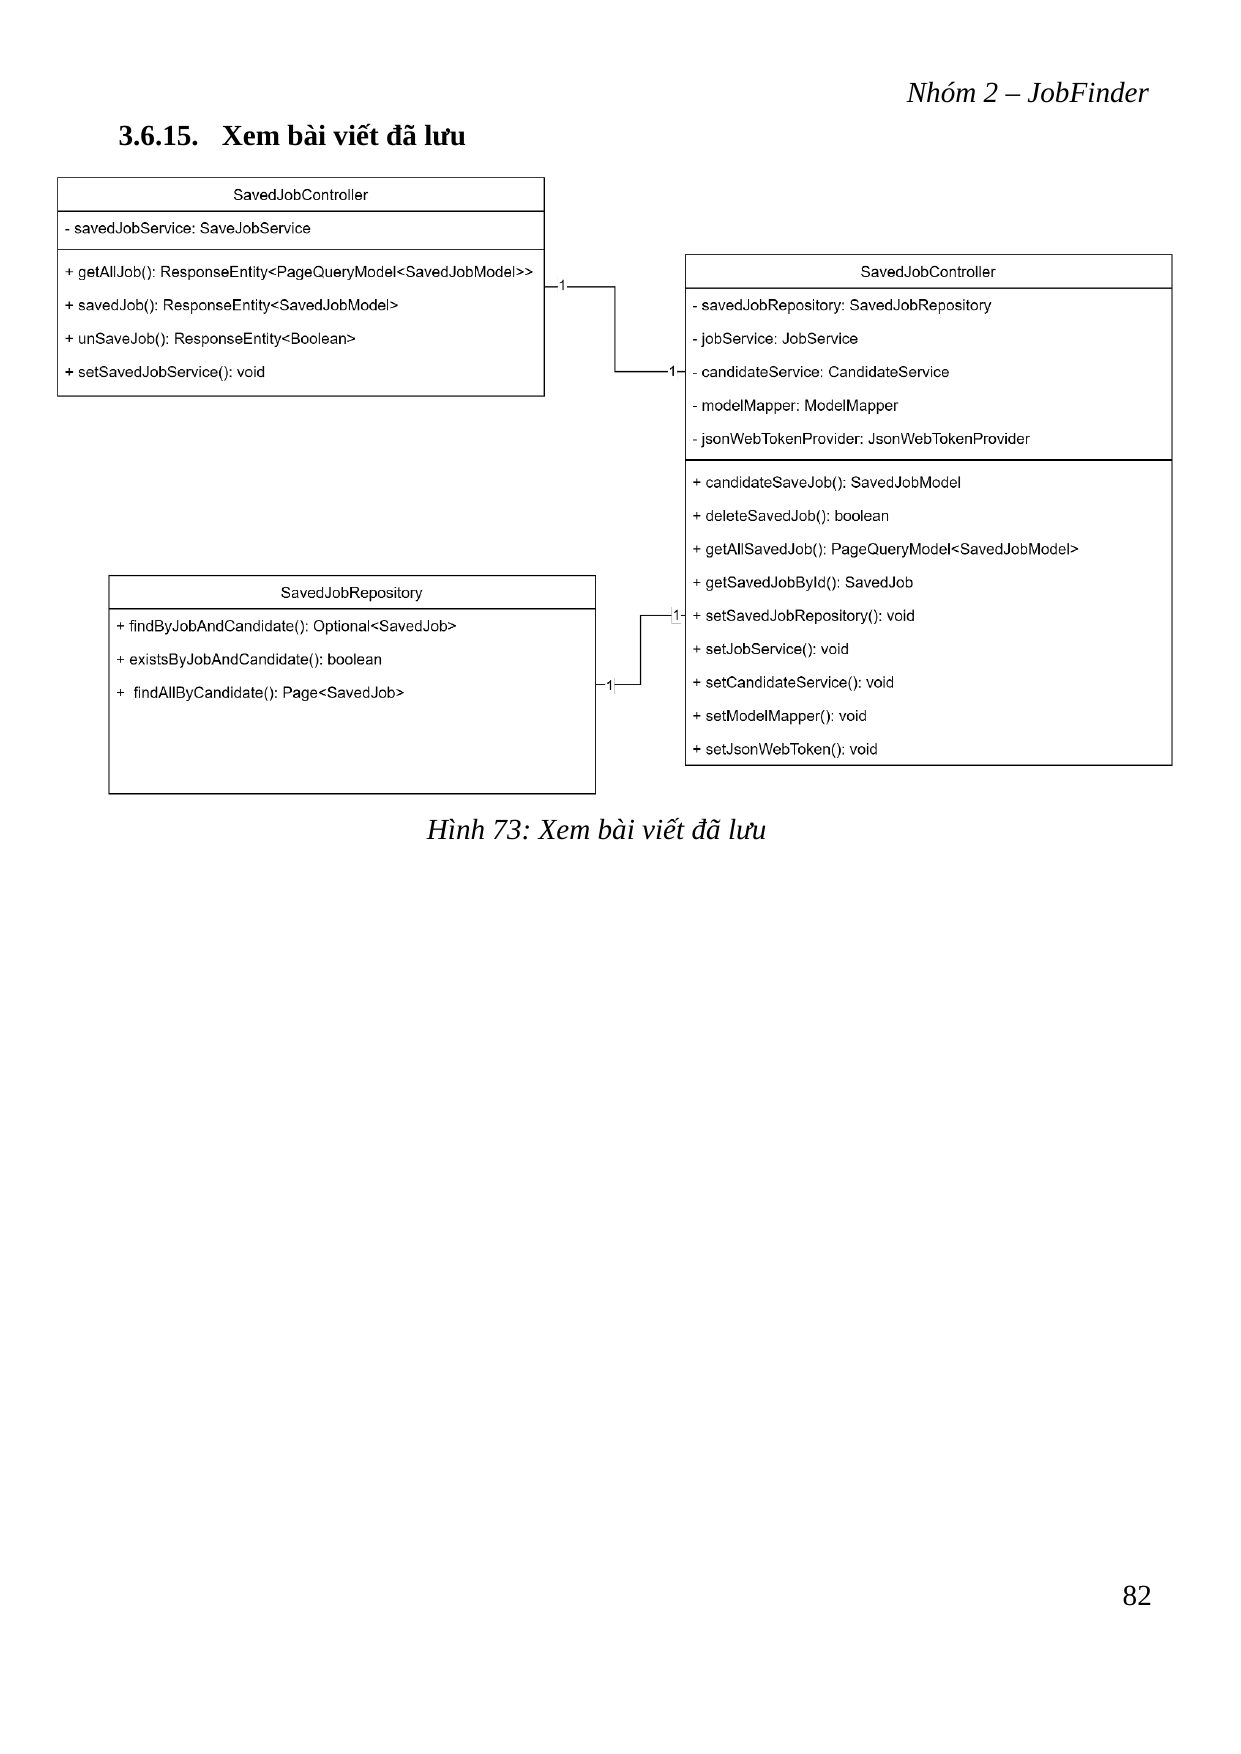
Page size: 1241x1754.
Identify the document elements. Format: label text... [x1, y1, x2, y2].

text Hình 73: Xem bài viết đã lưu [44, 812, 1152, 845]
list Xem bài viết đã lưu [118, 118, 1152, 152]
picture [44, 165, 1185, 808]
